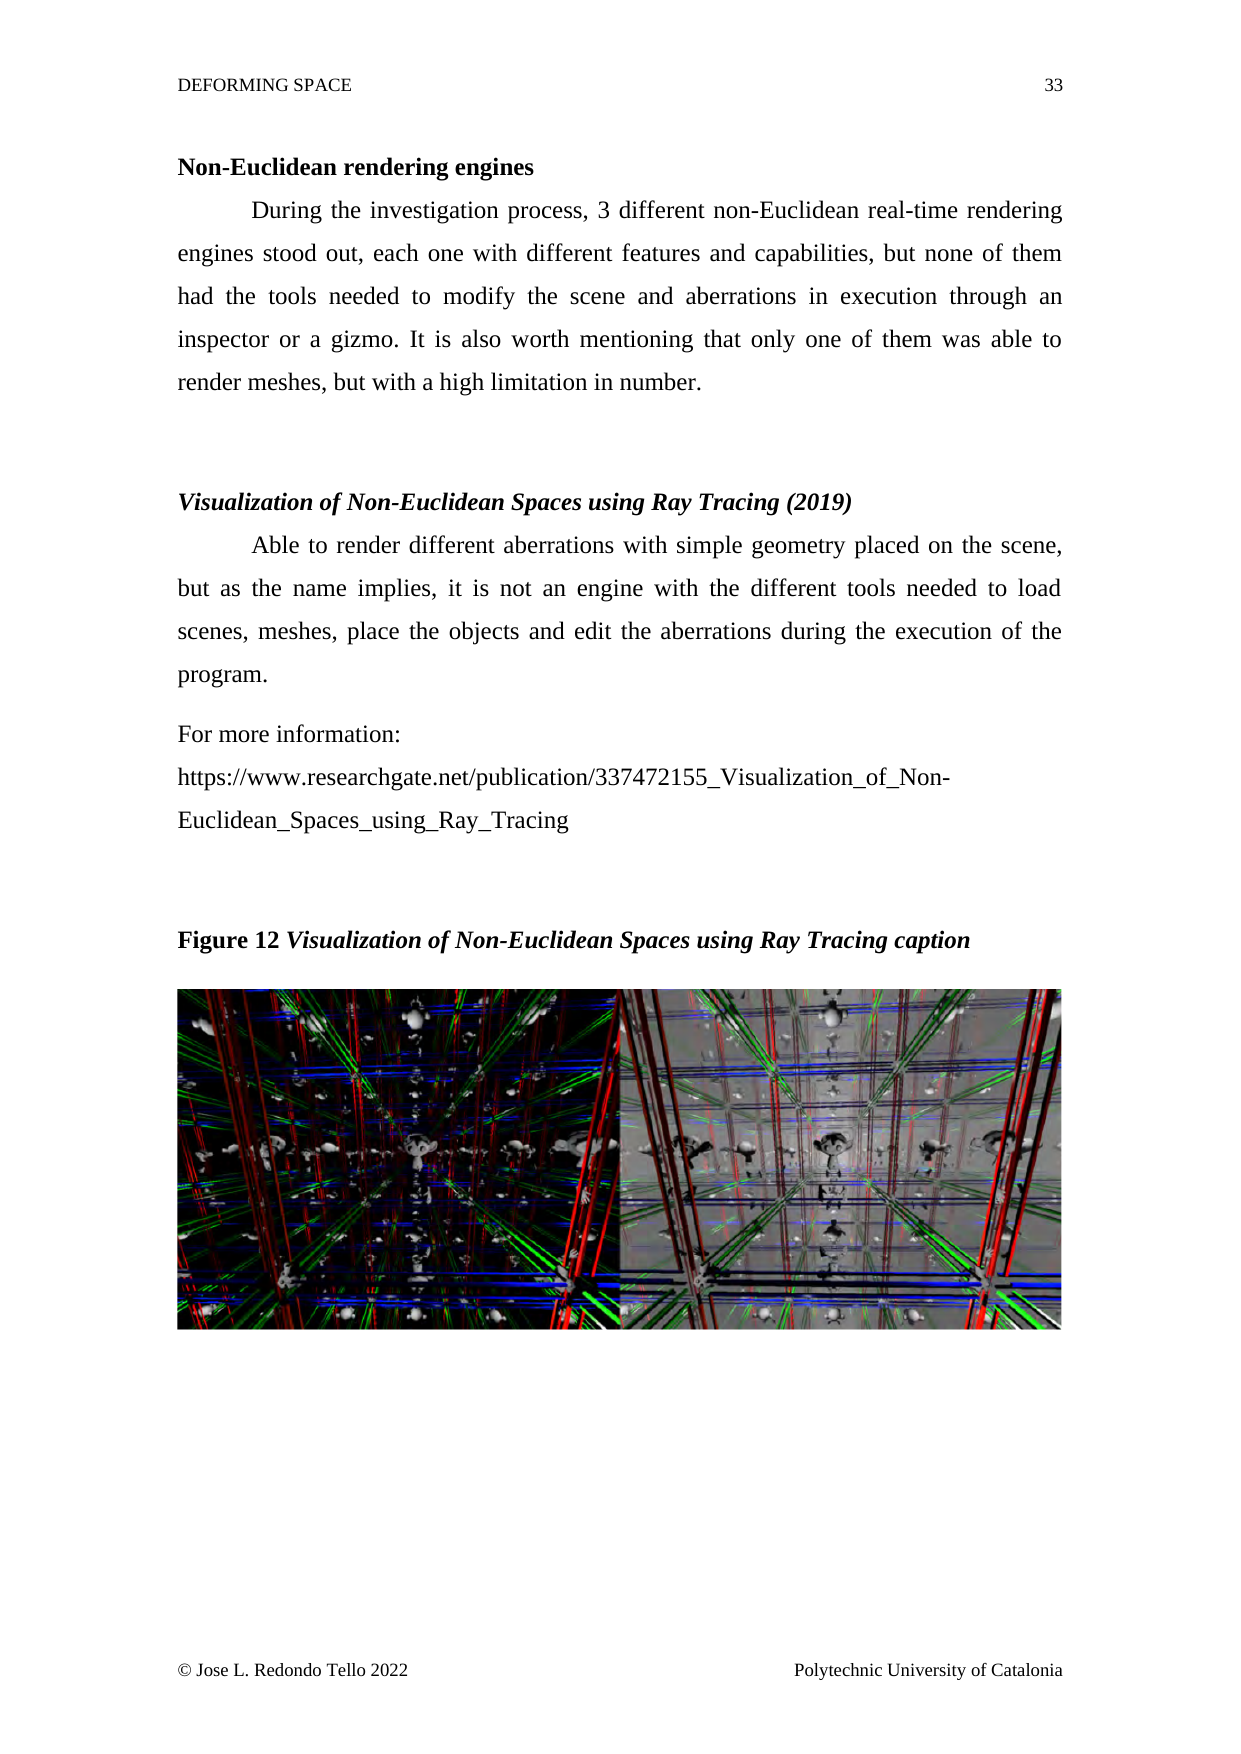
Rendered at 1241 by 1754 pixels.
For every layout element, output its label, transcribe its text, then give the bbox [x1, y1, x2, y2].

text Able to render different aberrations with simple geometry placed on the scene, but as the name implies, it is not an engine with the different tools needed to load scenes, meshes, place the objects and edit the aberrations during the execution of the program. [177, 530, 1063, 688]
text During the investigation process, 3 different non-Euclidean real-time rendering engines stood out, each one with different features and capabilities, but none of them had the tools needed to modify the scene and aberrations in execution through an inspector or a gizmo. It is also worth mentioning that only one of them was able to render meshes, but with a high limitation in number. [177, 195, 1063, 396]
subtitle Non-Euclidean rendering engines [177, 152, 1063, 181]
text For more information: https://www.researchgate.net/publication/337472155_Visualization_of_Non-Euclidean_Spaces_using_Ray_Tracing [177, 719, 1063, 834]
picture [177, 989, 1062, 1330]
text Figure 12 Visualization of Non-Euclidean Spaces using Ray Tracing caption [177, 925, 1063, 954]
subtitle Visualization of Non-Euclidean Spaces using Ray Tracing (2019) [177, 487, 1063, 516]
